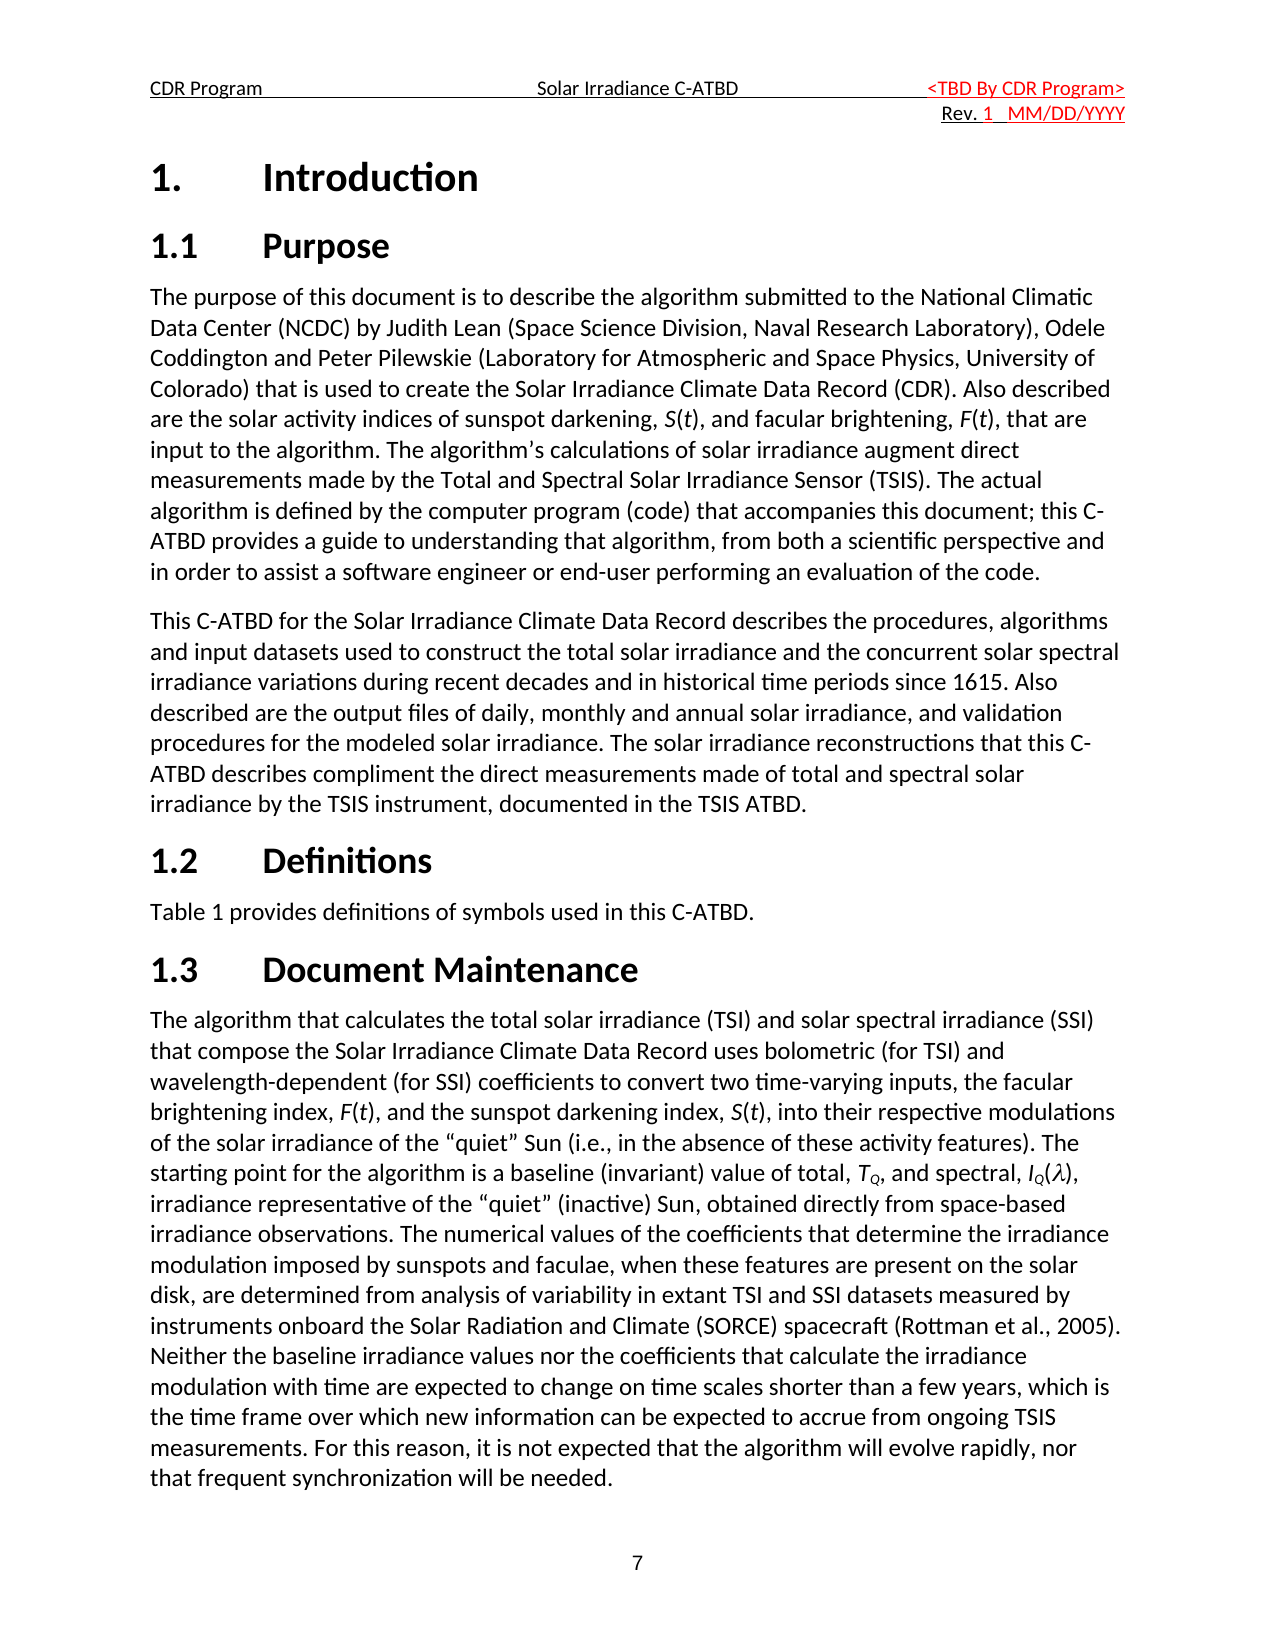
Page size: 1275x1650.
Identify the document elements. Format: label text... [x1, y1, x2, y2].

text This C-ATBD for the Solar Irradiance Climate Data Record describes the procedures, algorithms and input datasets used to construct the total solar irradiance and the concurrent solar spectral irradiance variations during recent decades and in historical time periods since 1615. Also described are the output files of daily, monthly and annual solar irradiance, and validation procedures for the modeled solar irradiance. The solar irradiance reconstructions that this C-ATBD describes compliment the direct measurements made of total and spectral solar irradiance by the TSIS instrument, documented in the TSIS ATBD. [150, 605, 1125, 819]
subtitle Document Maintenance [150, 946, 1125, 992]
text The purpose of this document is to describe the algorithm submitted to the National Climatic Data Center (NCDC) by Judith Lean (Space Science Division, Naval Research Laboratory), Odele Coddington and Peter Pilewskie (Laboratory for Atmospheric and Space Physics, University of Colorado) that is used to create the Solar Irradiance Climate Data Record (CDR). Also described are the solar activity indices of sunspot darkening, S(t), and facular brightening, F(t), that are input to the algorithm. The algorithm’s calculations of solar irradiance augment direct measurements made by the Total and Spectral Solar Irradiance Sensor (TSIS). The actual algorithm is defined by the computer program (code) that accompanies this document; this C-ATBD provides a guide to understanding that algorithm, from both a scientific perspective and in order to assist a software engineer or end-user performing an evaluation of the code. [150, 281, 1125, 586]
subtitle Purpose [150, 222, 1125, 268]
subtitle Definitions [150, 837, 1125, 883]
text Table 1 provides definitions of symbols used in this C-ATBD. [150, 896, 1125, 927]
text The algorithm that calculates the total solar irradiance (TSI) and solar spectral irradiance (SSI) that compose the Solar Irradiance Climate Data Record uses bolometric (for TSI) and wavelength-dependent (for SSI) coefficients to convert two time-varying inputs, the facular brightening index, F(t), and the sunspot darkening index, S(t), into their respective modulations of the solar irradiance of the “quiet” Sun (i.e., in the absence of these activity features). The starting point for the algorithm is a baseline (invariant) value of total, TQ, and spectral, IQ(), irradiance representative of the “quiet” (inactive) Sun, obtained directly from space-based irradiance observations. The numerical values of the coefficients that determine the irradiance modulation imposed by sunspots and faculae, when these features are present on the solar disk, are determined from analysis of variability in extant TSI and SSI datasets measured by instruments onboard the Solar Radiation and Climate (SORCE) spacecraft (Rottman et al., 2005). Neither the baseline irradiance values nor the coefficients that calculate the irradiance modulation with time are expected to change on time scales shorter than a few years, which is the time frame over which new information can be expected to accrue from ongoing TSIS measurements. For this reason, it is not expected that the algorithm will evolve rapidly, nor that frequent synchronization will be needed. [150, 1005, 1125, 1493]
subtitle Introduction [150, 151, 1125, 202]
